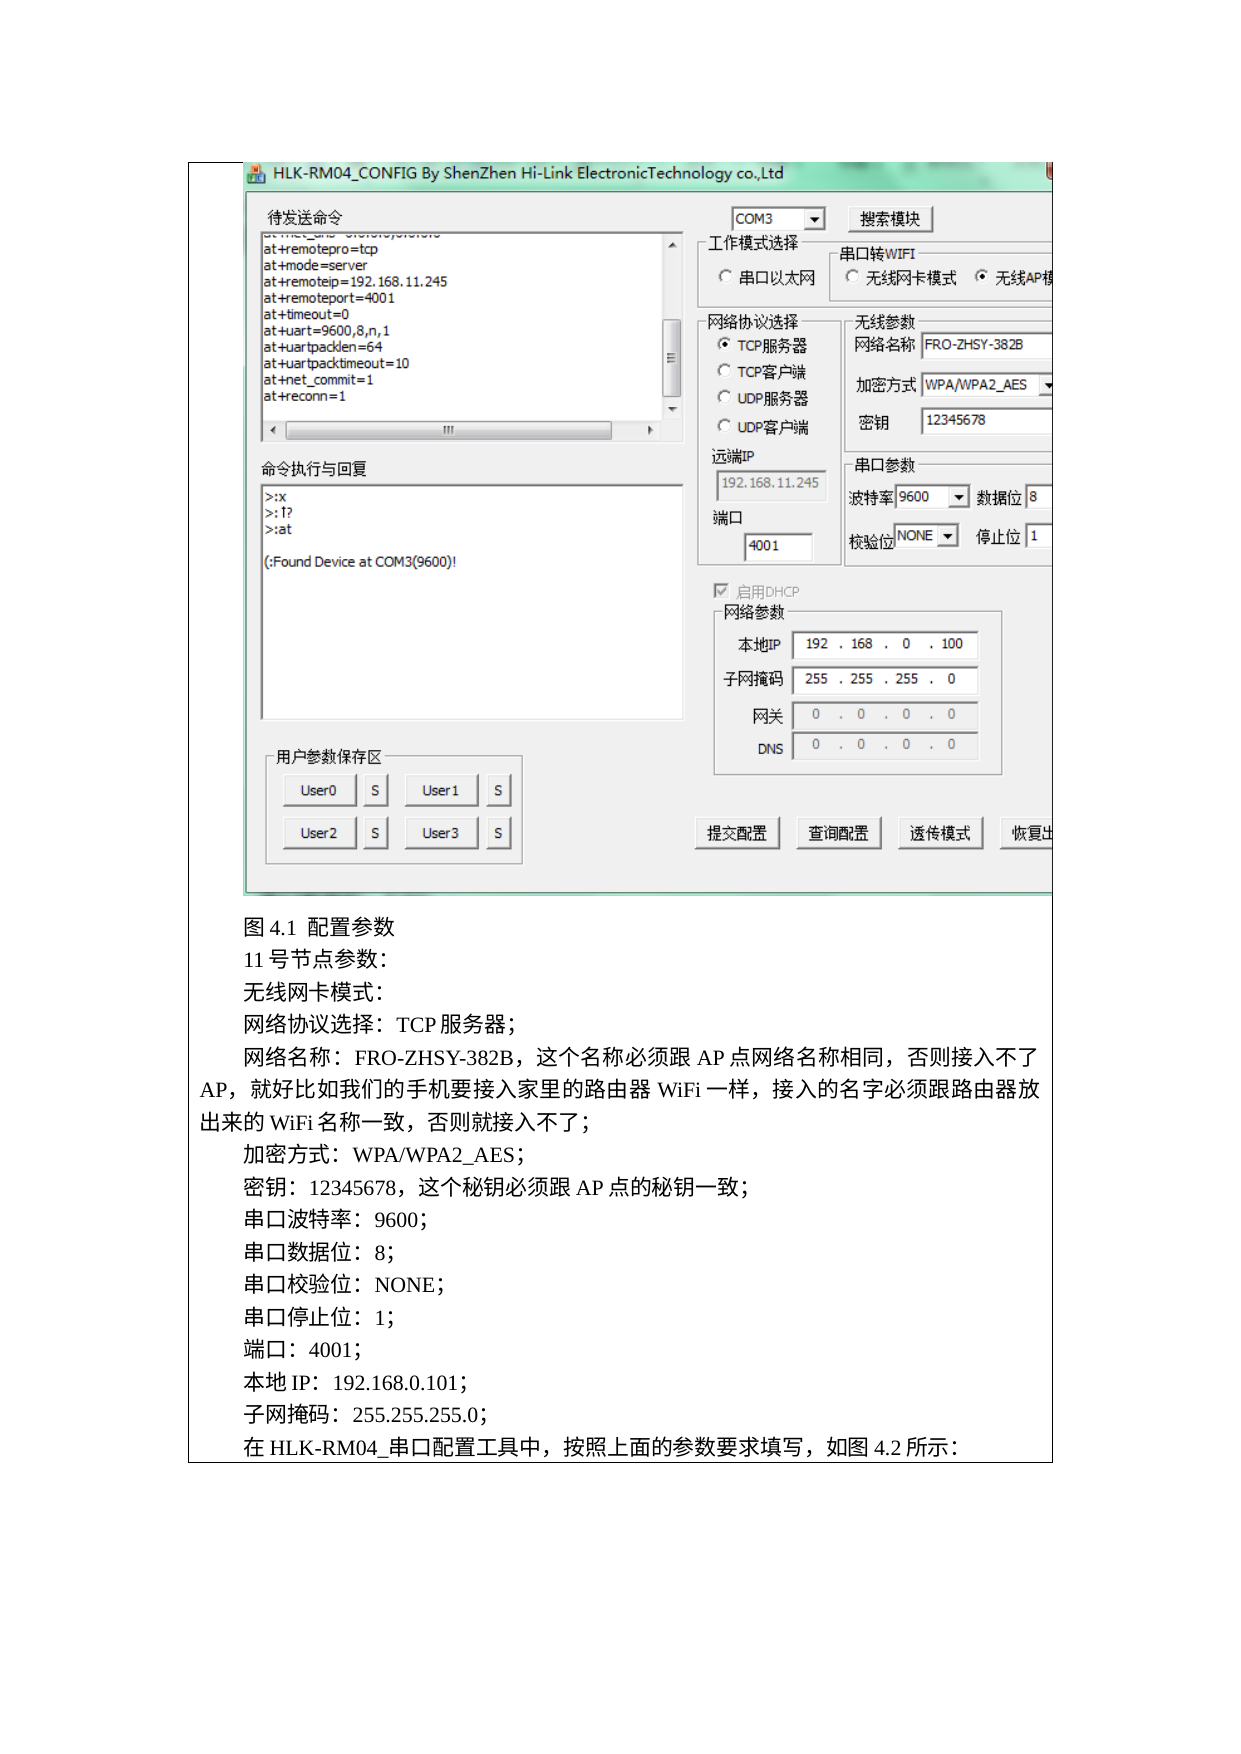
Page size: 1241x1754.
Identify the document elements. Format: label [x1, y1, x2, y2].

picture [243, 162, 1053, 896]
table_cell [189, 163, 1052, 1462]
